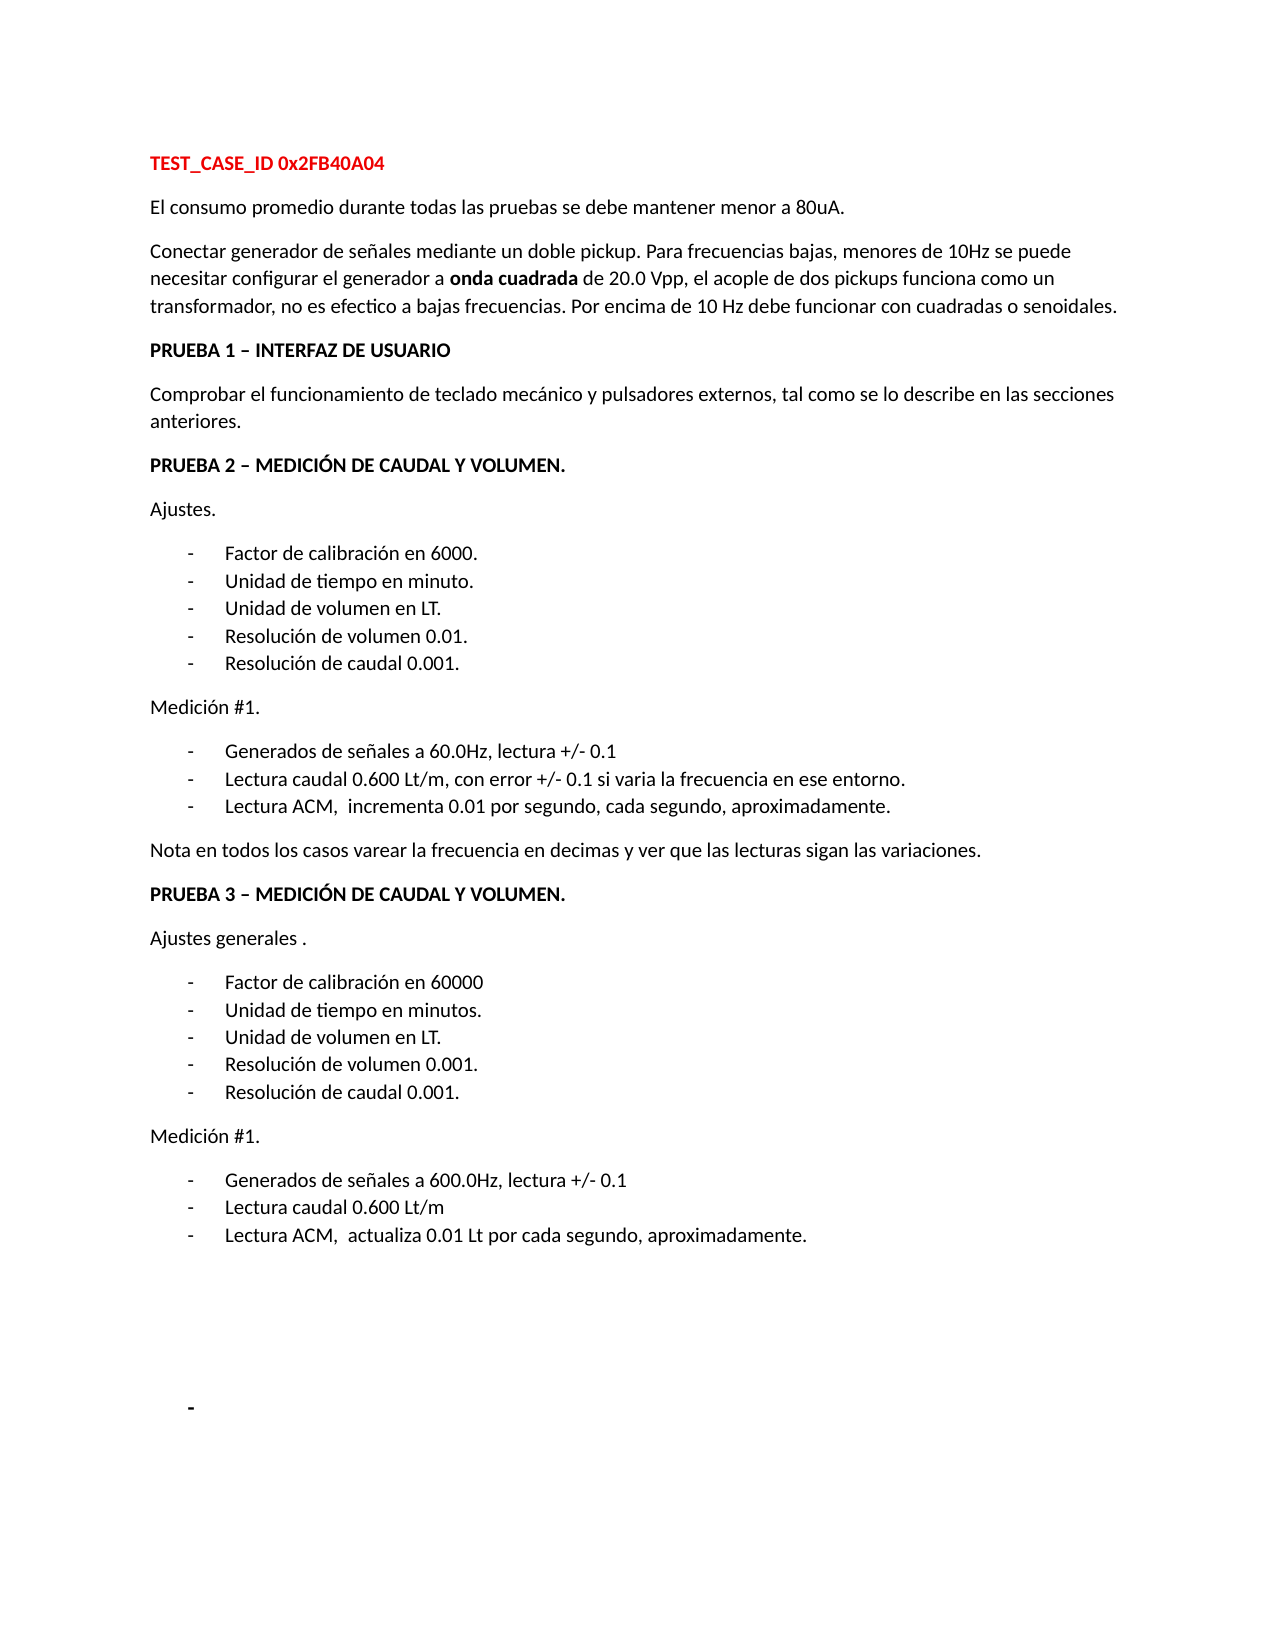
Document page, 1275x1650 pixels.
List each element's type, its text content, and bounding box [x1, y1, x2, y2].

list Unidad de volumen en LT. [187, 1024, 1125, 1049]
text El consumo promedio durante todas las pruebas se debe mantener menor a 80uA. [150, 194, 1125, 219]
list Lectura ACM, actualiza 0.01 Lt por cada segundo, aproximadamente. [187, 1222, 1125, 1247]
list Factor de calibración en 6000. [187, 541, 1125, 566]
list Unidad de volumen en LT. [187, 595, 1125, 621]
list Unidad de tiempo en minutos. [187, 997, 1125, 1022]
list Unidad de tiempo en minuto. [187, 568, 1125, 593]
text Medición #1. [150, 1123, 1125, 1148]
list Factor de calibración en 60000 [187, 969, 1125, 995]
text Medición #1. [150, 694, 1125, 720]
text Ajustes. [150, 497, 1125, 522]
list Lectura caudal 0.600 Lt/m, con error +/- 0.1 si varia la frecuencia en ese entorno. [187, 766, 1125, 791]
list Generados de señales a 600.0Hz, lectura +/- 0.1 [187, 1167, 1125, 1192]
text TEST_CASE_ID 0x2FB40A04 [150, 150, 1125, 175]
list Resolución de volumen 0.001. [187, 1052, 1125, 1077]
text Ajustes generales . [150, 925, 1125, 951]
list Resolución de caudal 0.001. [187, 1079, 1125, 1104]
text PRUEBA 3 – MEDICIÓN DE CAUDAL Y VOLUMEN. [150, 881, 1125, 907]
text Conectar generador de señales mediante un doble pickup. Para frecuencias bajas, menores de 10Hz se puede necesitar configurar el generador a onda cuadrada de 20.0 Vpp, el acople de dos pickups funciona como un transformador, no es efectico a bajas frecuencias. Por encima de 10 Hz debe funcionar con cuadradas o senoidales. [150, 238, 1125, 318]
text PRUEBA 1 – INTERFAZ DE USUARIO [150, 337, 1125, 362]
text Comprobar el funcionamiento de teclado mecánico y pulsadores externos, tal como se lo describe en las secciones anteriores. [150, 381, 1125, 434]
list Resolución de caudal 0.001. [187, 650, 1125, 676]
list Lectura ACM, incrementa 0.01 por segundo, cada segundo, aproximadamente. [187, 793, 1125, 818]
list Generados de señales a 60.0Hz, lectura +/- 0.1 [187, 738, 1125, 764]
list Lectura caudal 0.600 Lt/m [187, 1194, 1125, 1220]
text Nota en todos los casos varear la frecuencia en decimas y ver que las lecturas sigan las variaciones. [150, 837, 1125, 863]
list Resolución de volumen 0.01. [187, 623, 1125, 648]
text PRUEBA 2 – MEDICIÓN DE CAUDAL Y VOLUMEN. [150, 452, 1125, 478]
